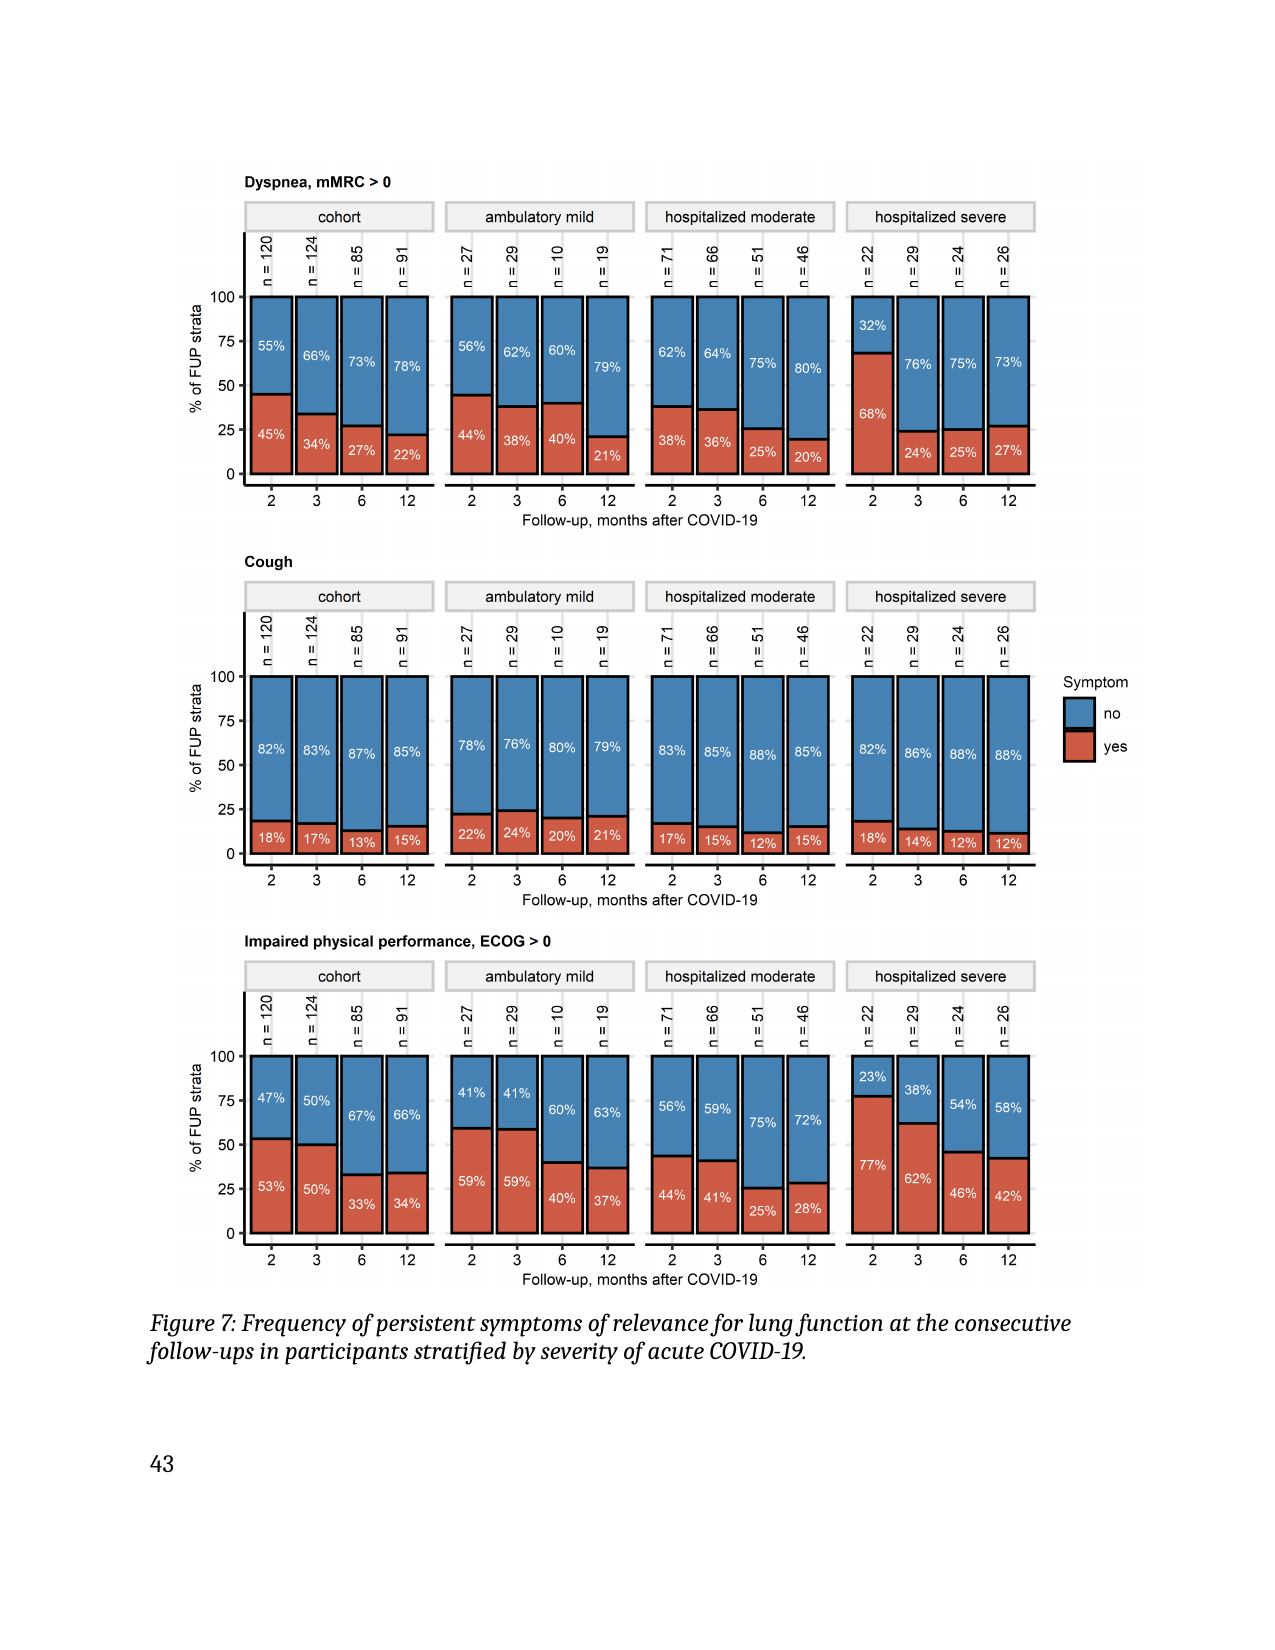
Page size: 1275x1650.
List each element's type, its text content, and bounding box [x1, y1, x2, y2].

picture [168, 150, 1144, 1288]
text Figure 7: Frequency of persistent symptoms of relevance for lung function at the consecutive follow-ups in participants stratified by severity of acute COVID-19. [150, 1308, 1125, 1366]
